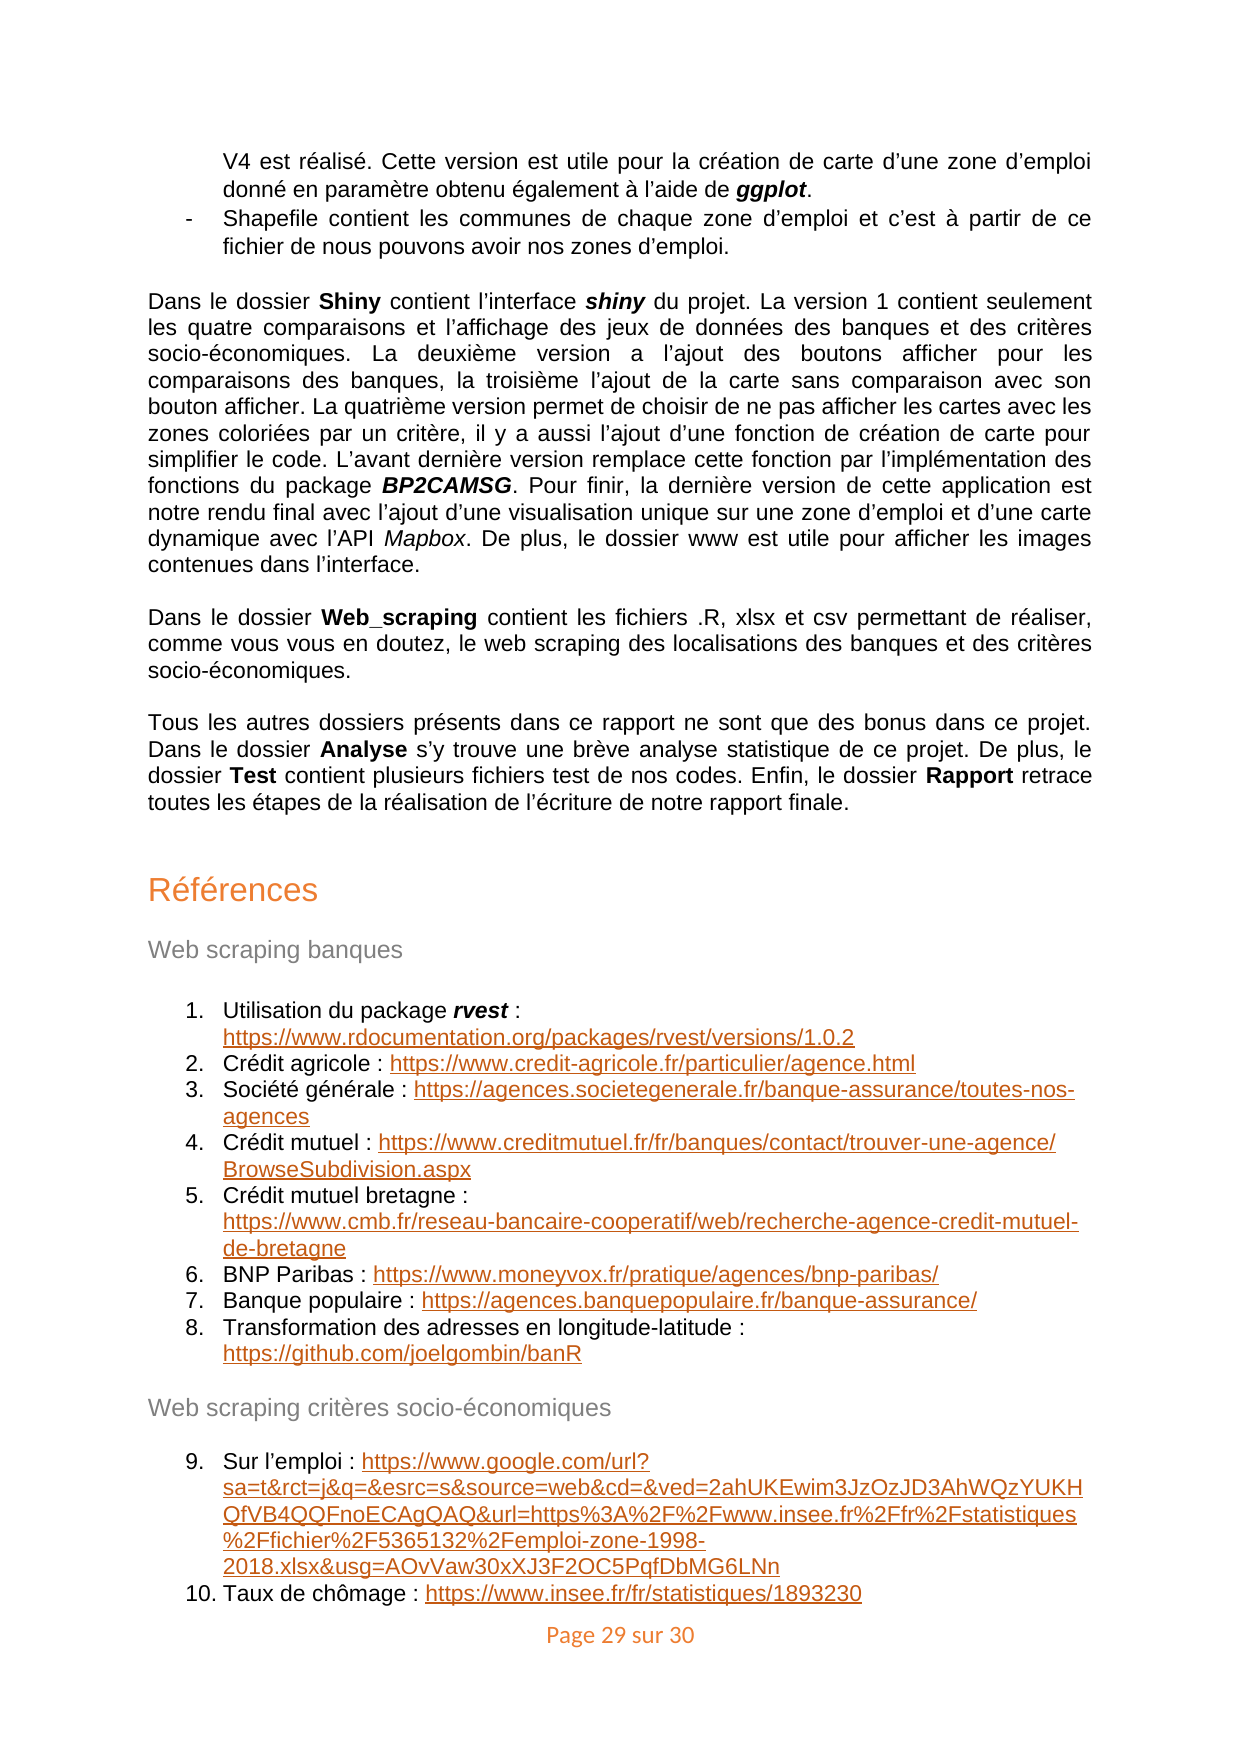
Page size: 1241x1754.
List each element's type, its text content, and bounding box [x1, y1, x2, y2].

list Société générale : https://agences.societegenerale.fr/banque-assurance/toutes-nos-agences [185, 1076, 1093, 1129]
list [185, 148, 1093, 202]
text Web scraping critères socio-économiques [148, 1393, 1093, 1421]
list Transformation des adresses en longitude-latitude : https://github.com/joelgombin/banR [185, 1314, 1093, 1366]
subtitle Références [148, 870, 1093, 909]
list Utilisation du package rvest : https://www.rdocumentation.org/packages/rvest/versions/1.0.2 [185, 997, 1093, 1050]
text Web scraping banques [148, 935, 1093, 964]
text Dans le dossier Web_scraping contient les fichiers .R, xlsx et csv permettant de réaliser, comme vous vous en doutez, le web scraping des localisations des banques et des critères socio-économiques. [148, 604, 1093, 683]
list Crédit mutuel bretagne : https://www.cmb.fr/reseau-bancaire-cooperatif/web/recherche-agence-credit-mutuel-de-bretagne [185, 1182, 1093, 1261]
list Sur l’emploi : https://www.google.com/url?sa=t&rct=j&q=&esrc=s&source=web&cd=&ved=2ahUKEwim3JzOzJD3AhWQzYUKHQfVB4QQFnoECAgQAQ&url=https%3A%2F%2Fwww.insee.fr%2Ffr%2Fstatistiques%2Ffichier%2F5365132%2Femploi-zone-1998-2018.xlsx&usg=AOvVaw30xXJ3F2OC5PqfDbMG6LNn [185, 1448, 1093, 1579]
list Taux de chômage : https://www.insee.fr/fr/statistiques/1893230 [185, 1579, 1093, 1606]
list Crédit mutuel : https://www.creditmutuel.fr/fr/banques/contact/trouver-une-agence/BrowseSubdivision.aspx [185, 1129, 1093, 1182]
list Banque populaire : https://agences.banquepopulaire.fr/banque-assurance/ [185, 1287, 1093, 1314]
list Crédit agricole : https://www.credit-agricole.fr/particulier/agence.html [185, 1050, 1093, 1076]
list Shapefile contient les communes de chaque zone d’emploi et c’est à partir de ce fichier de nous pouvons avoir nos zones d’emploi. [185, 204, 1093, 259]
text Tous les autres dossiers présents dans ce rapport ne sont que des bonus dans ce projet. Dans le dossier Analyse s’y trouve une brève analyse statistique de ce projet. De plus, le dossier Test contient plusieurs fichiers test de nos codes. Enfin, le dossier Rapport retrace toutes les étapes de la réalisation de l’écriture de notre rapport finale. [148, 709, 1093, 815]
list BNP Paribas : https://www.moneyvox.fr/pratique/agences/bnp-paribas/ [185, 1261, 1093, 1287]
text Dans le dossier Shiny contient l’interface shiny du projet. La version 1 contient seulement les quatre comparaisons et l’affichage des jeux de données des banques et des critères socio-économiques. La deuxième version a l’ajout des boutons afficher pour les comparaisons des banques, la troisième l’ajout de la carte sans comparaison avec son bouton afficher. La quatrième version permet de choisir de ne pas afficher les cartes avec les zones coloriées par un critère, il y a aussi l’ajout d’une fonction de création de carte pour simplifier le code. L’avant dernière version remplace cette fonction par l’implémentation des fonctions du package BP2CAMSG. Pour finir, la dernière version de cette application est notre rendu final avec l’ajout d’une visualisation unique sur une zone d’emploi et d’une carte dynamique avec l’API Mapbox. De plus, le dossier www est utile pour afficher les images contenues dans l’interface. [148, 288, 1093, 578]
